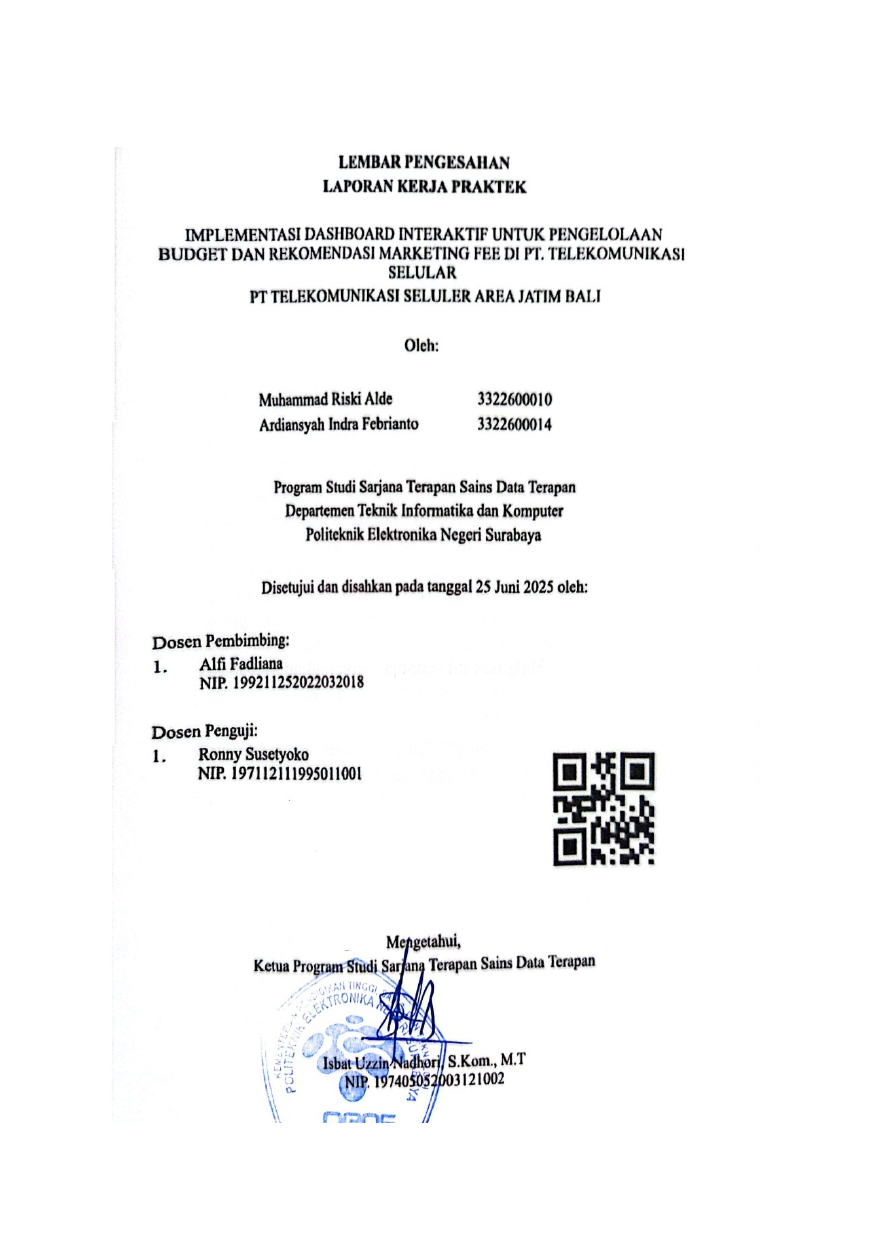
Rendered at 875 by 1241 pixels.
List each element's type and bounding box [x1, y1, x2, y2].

picture [106, 147, 759, 1123]
